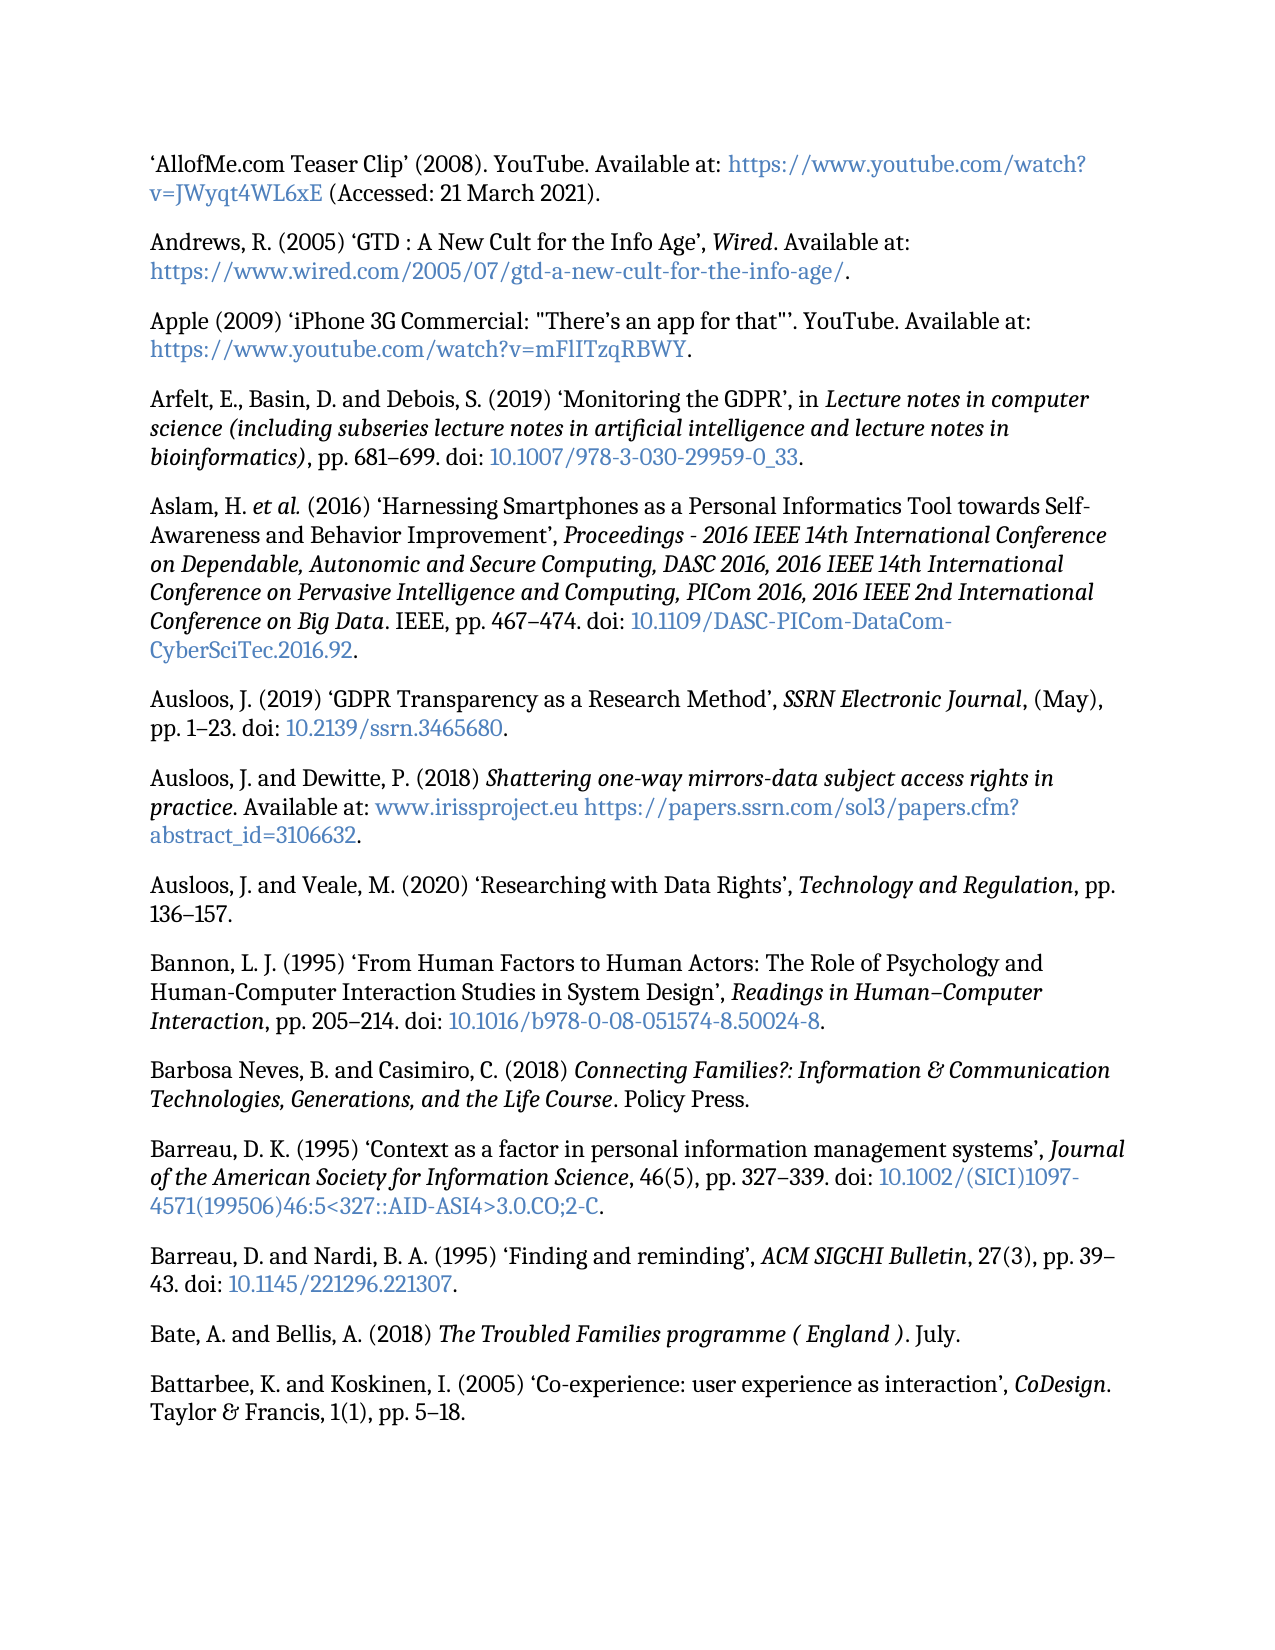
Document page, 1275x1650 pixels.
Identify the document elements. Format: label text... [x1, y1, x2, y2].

text Ausloos, J. (2019) ‘GDPR Transparency as a Research Method’, SSRN Electronic Journal, (May), pp. 1–23. doi: 10.2139/ssrn.3465680. [150, 685, 1125, 743]
text Apple (2009) ‘iPhone 3G Commercial: "There’s an app for that"’. YouTube. Available at: https://www.youtube.com/watch?v=mFlITzqRBWY. [150, 307, 1125, 364]
text ‘AllofMe.com Teaser Clip’ (2008). YouTube. Available at: https://www.youtube.com/watch?v=JWyqt4WL6xE (Accessed: 21 March 2021). [150, 150, 1125, 207]
text Barbosa Neves, B. and Casimiro, C. (2018) Connecting Families?: Information & Communication Technologies, Generations, and the Life Course. Policy Press. [150, 1056, 1125, 1114]
text Battarbee, K. and Koskinen, I. (2005) ‘Co-experience: user experience as interaction’, CoDesign. Taylor & Francis, 1(1), pp. 5–18. [150, 1369, 1125, 1427]
text Ausloos, J. and Dewitte, P. (2018) Shattering one-way mirrors-data subject access rights in practice. Available at: www.irissproject.eu https://papers.ssrn.com/sol3/papers.cfm?abstract_id=3106632. [150, 764, 1125, 850]
text Bate, A. and Bellis, A. (2018) The Troubled Families programme ( England ). July. [150, 1320, 1125, 1349]
text Ausloos, J. and Veale, M. (2020) ‘Researching with Data Rights’, Technology and Regulation, pp. 136–157. [150, 871, 1125, 928]
text Andrews, R. (2005) ‘GTD : A New Cult for the Info Age’, Wired. Available at: https://www.wired.com/2005/07/gtd-a-new-cult-for-the-info-age/. [150, 228, 1125, 286]
text Barreau, D. and Nardi, B. A. (1995) ‘Finding and reminding’, ACM SIGCHI Bulletin, 27(3), pp. 39–43. doi: 10.1145/221296.221307. [150, 1242, 1125, 1299]
text Arfelt, E., Basin, D. and Debois, S. (2019) ‘Monitoring the GDPR’, in Lecture notes in computer science (including subseries lecture notes in artificial intelligence and lecture notes in bioinformatics), pp. 681–699. doi: 10.1007/978-3-030-29959-0_33. [150, 385, 1125, 471]
text Bannon, L. J. (1995) ‘From Human Factors to Human Actors: The Role of Psychology and Human-Computer Interaction Studies in System Design’, Readings in Human–Computer Interaction, pp. 205–214. doi: 10.1016/b978-0-08-051574-8.50024-8. [150, 949, 1125, 1035]
text Barreau, D. K. (1995) ‘Context as a factor in personal information management systems’, Journal of the American Society for Information Science, 46(5), pp. 327–339. doi: 10.1002/(SICI)1097-4571(199506)46:5<327::AID-ASI4>3.0.CO;2-C. [150, 1134, 1125, 1221]
text Aslam, H. et al. (2016) ‘Harnessing Smartphones as a Personal Informatics Tool towards Self-Awareness and Behavior Improvement’, Proceedings - 2016 IEEE 14th International Conference on Dependable, Autonomic and Secure Computing, DASC 2016, 2016 IEEE 14th International Conference on Pervasive Intelligence and Computing, PICom 2016, 2016 IEEE 2nd International Conference on Big Data. IEEE, pp. 467–474. doi: 10.1109/DASC-PICom-DataCom-CyberSciTec.2016.92. [150, 492, 1125, 664]
